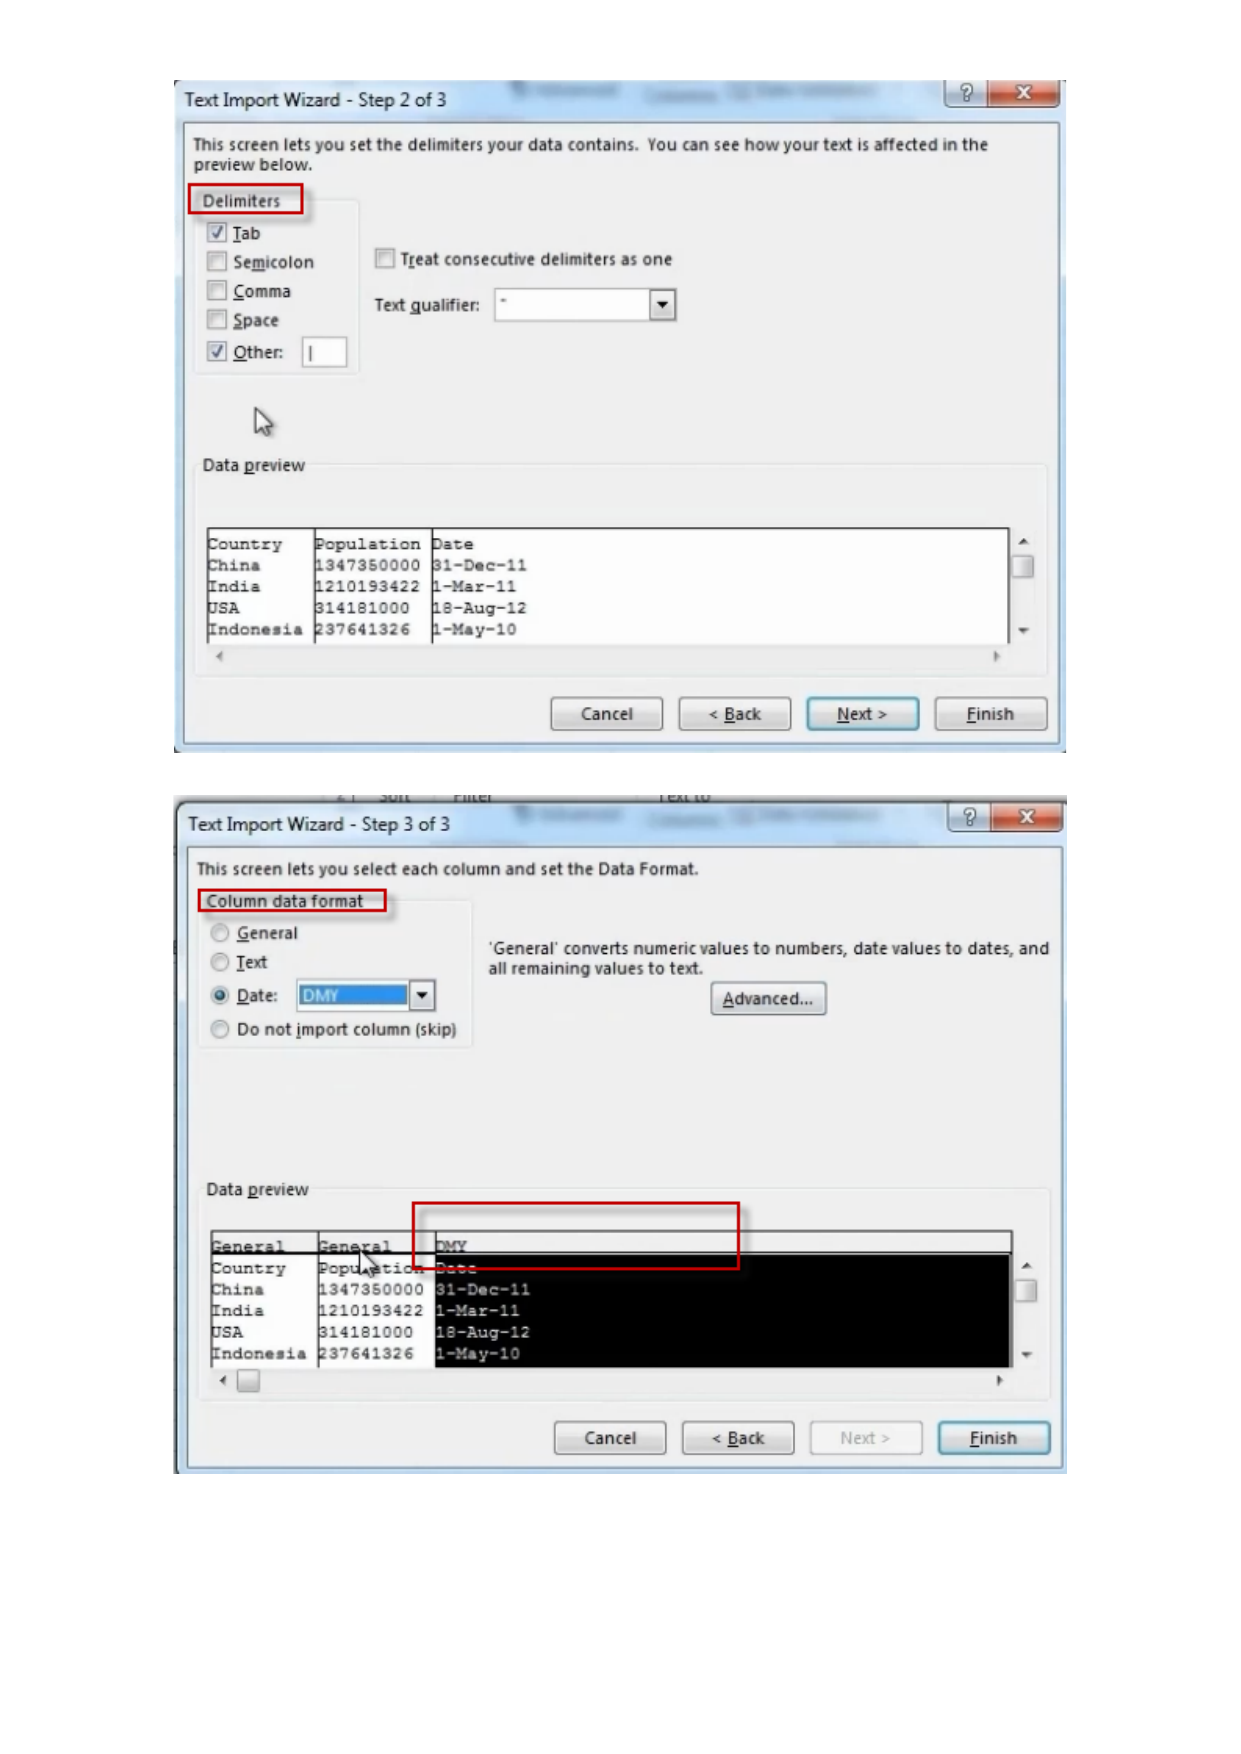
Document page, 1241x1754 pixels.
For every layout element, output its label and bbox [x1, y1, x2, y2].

picture [174, 80, 1067, 753]
picture [173, 795, 1067, 1474]
